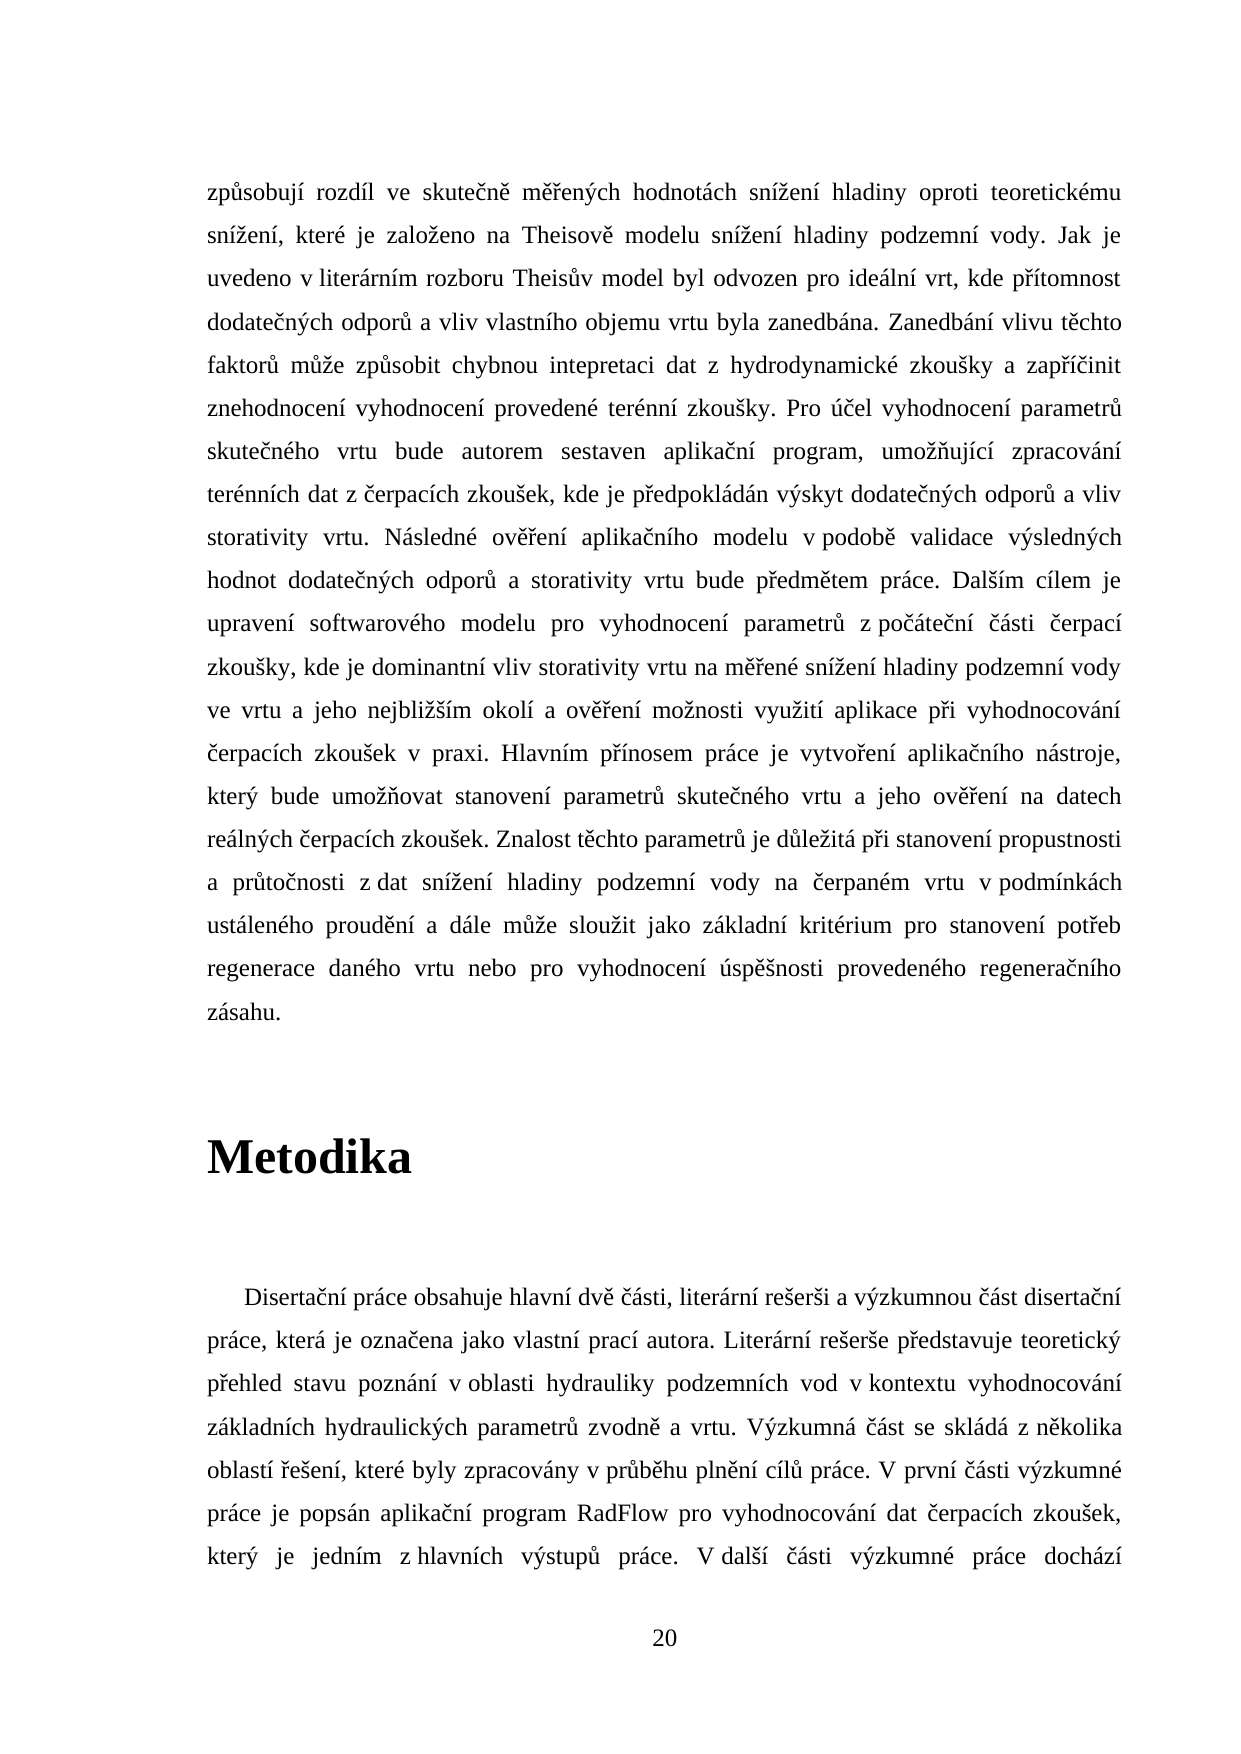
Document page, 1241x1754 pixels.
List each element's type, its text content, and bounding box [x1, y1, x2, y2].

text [207, 1282, 1122, 1570]
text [207, 177, 1122, 1025]
subtitle Metodika [207, 1127, 1122, 1185]
